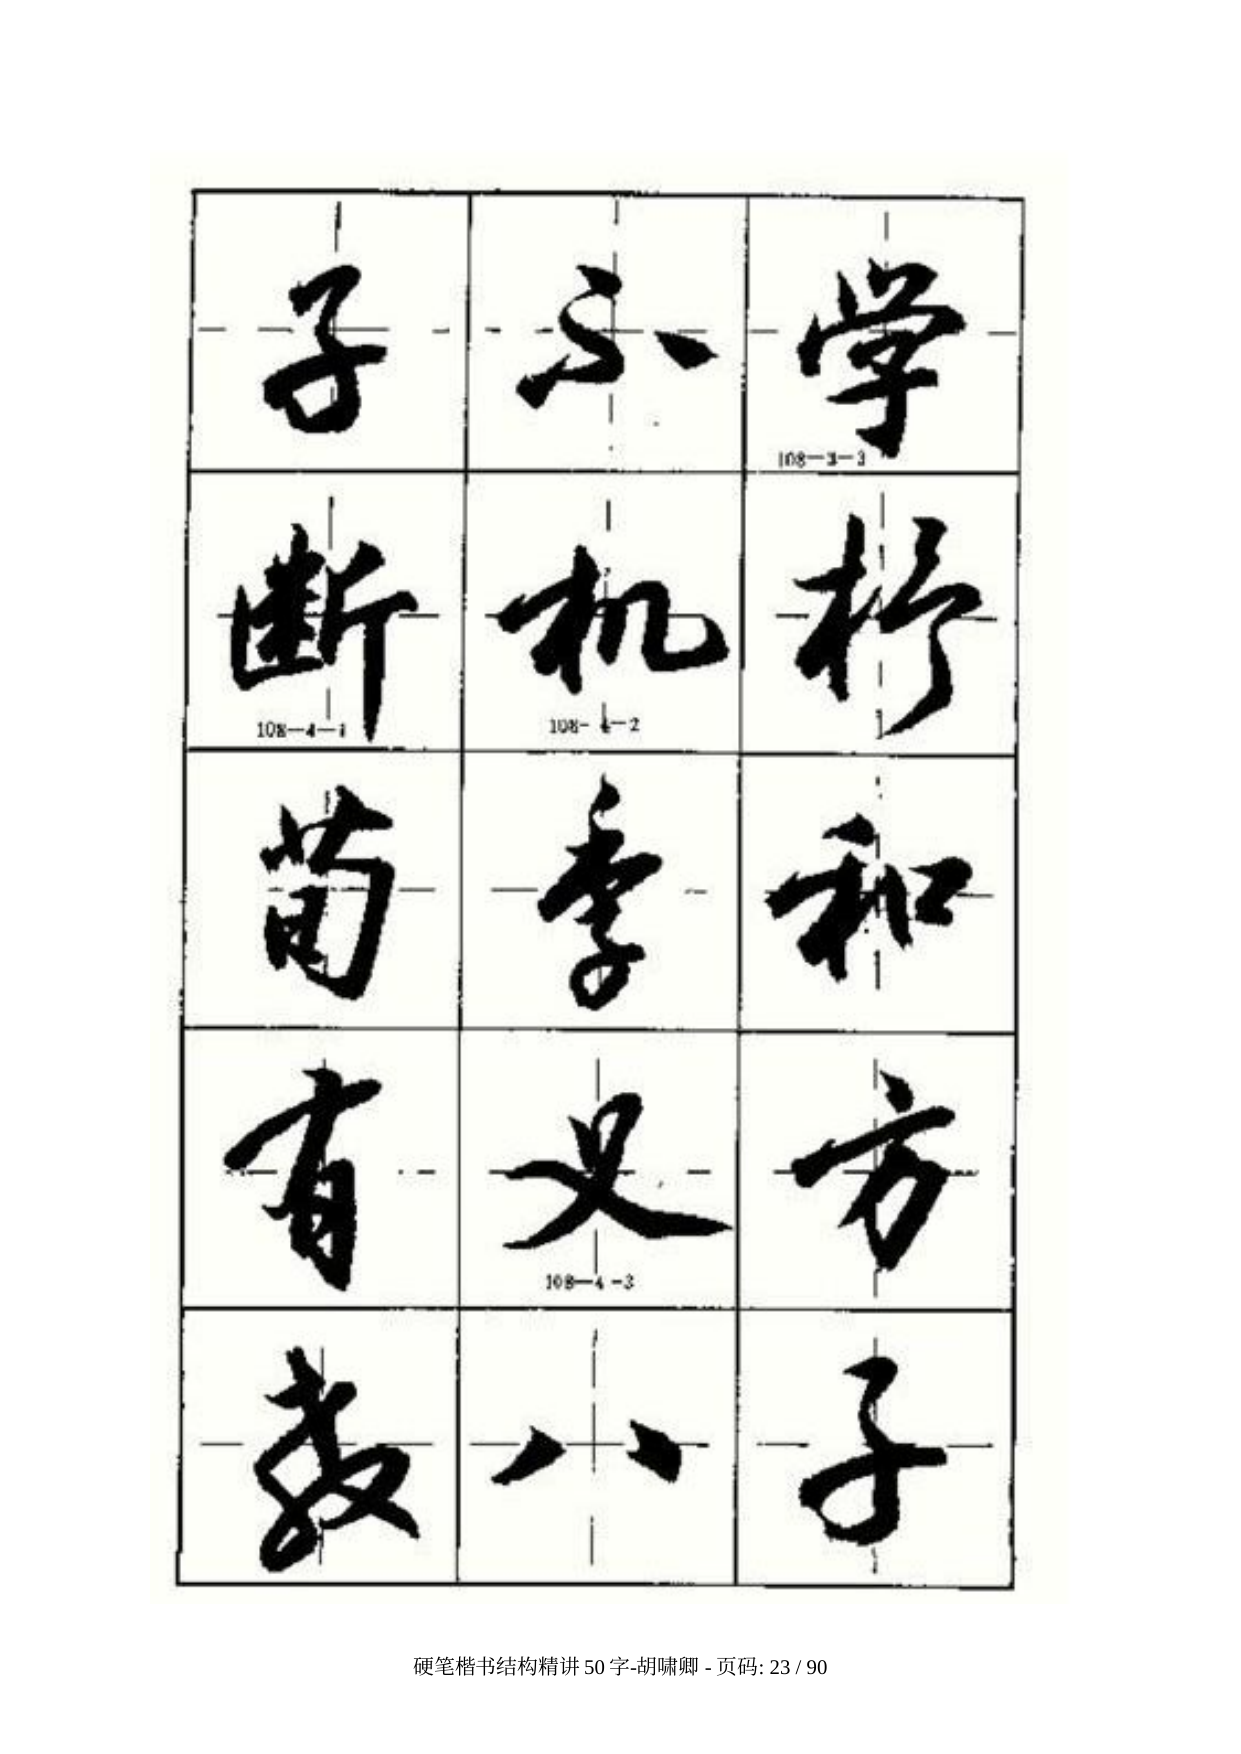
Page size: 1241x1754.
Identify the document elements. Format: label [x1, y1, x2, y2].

picture [150, 150, 1088, 1604]
